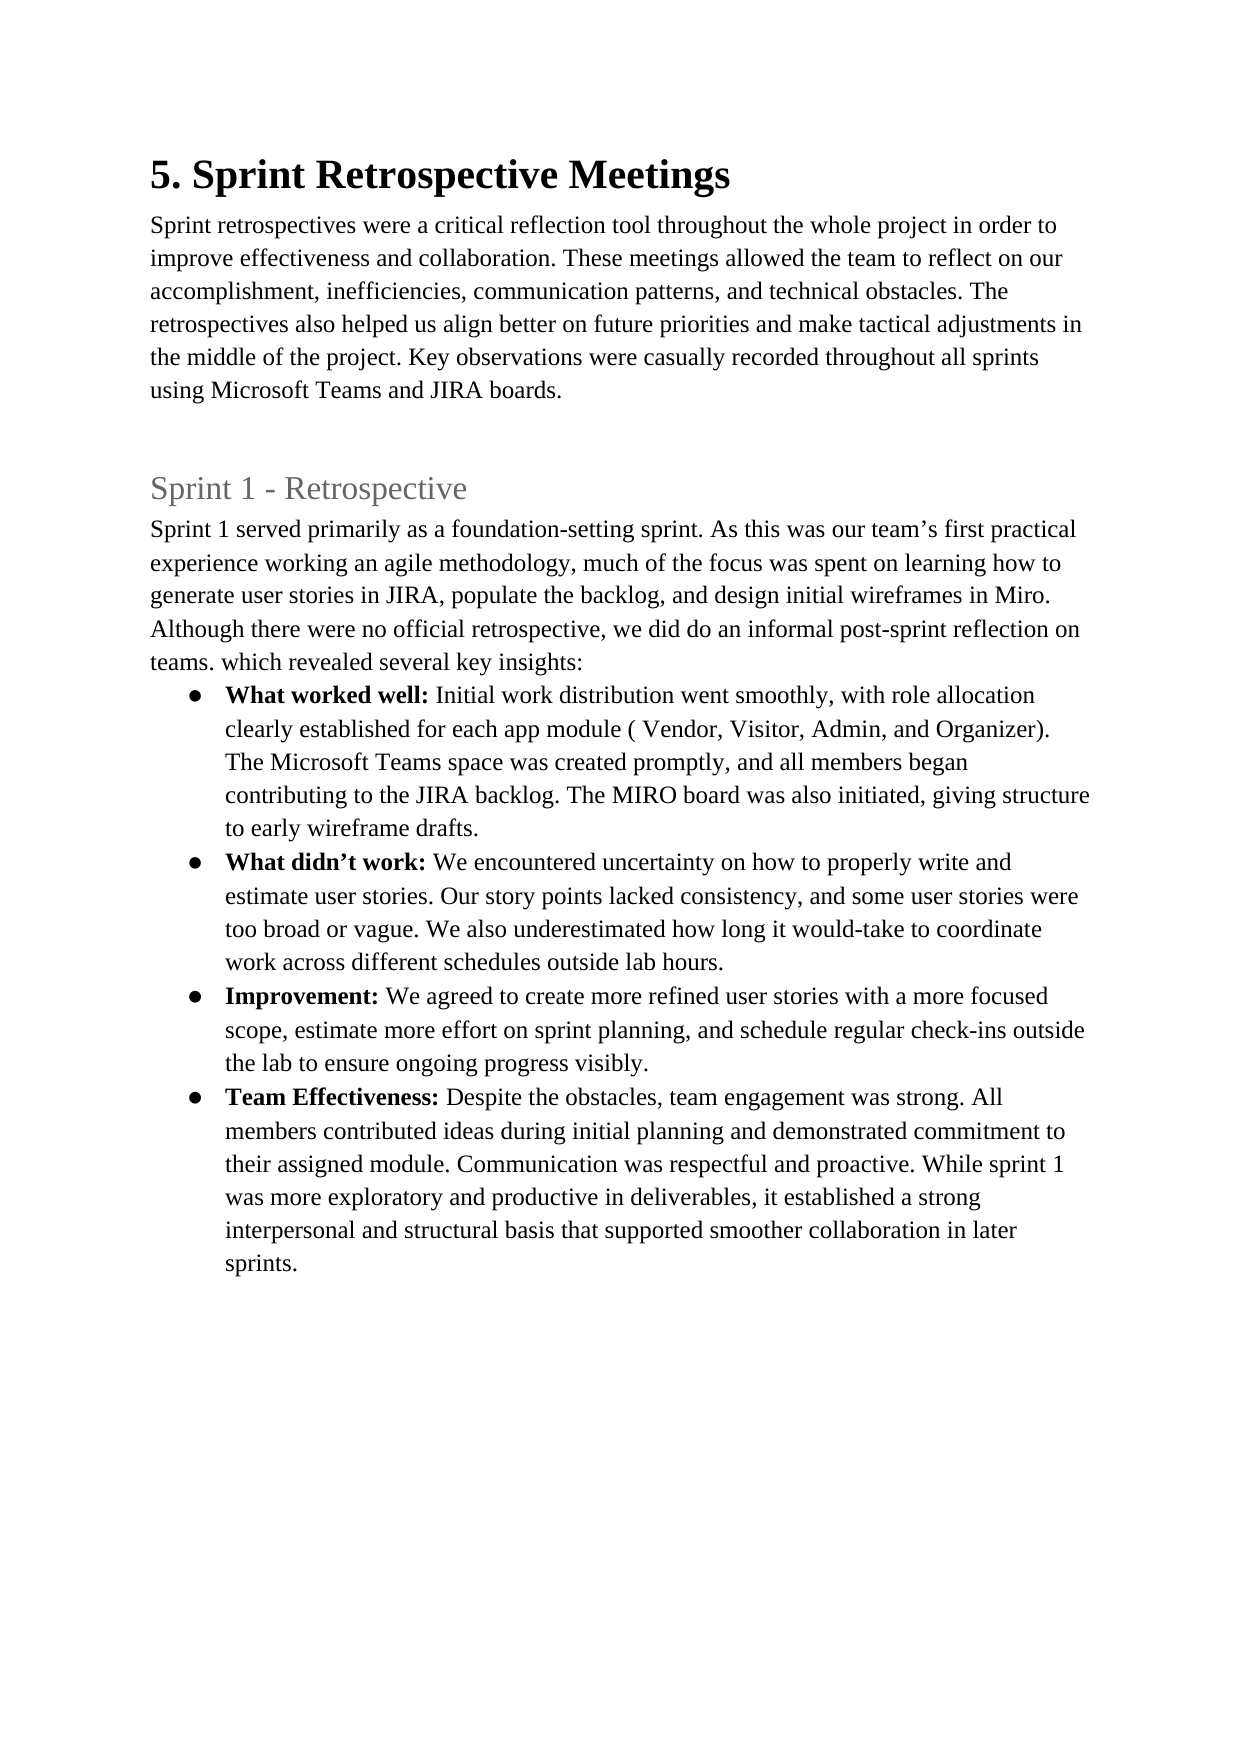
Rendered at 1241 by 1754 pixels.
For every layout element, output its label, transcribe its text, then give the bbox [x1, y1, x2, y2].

text Sprint 1 served primarily as a foundation-setting sprint. As this was our team’s first practical experience working an agile methodology, much of the focus was spent on learning how to generate user stories in JIRA, populate the backlog, and design initial wireframes in Miro. Although there were no official retrospective, we did do an informal post-sprint reflection on teams. which revealed several key insights: [150, 514, 1090, 675]
list What worked well: Initial work distribution went smoothly, with role allocation clearly established for each app module ( Vendor, Visitor, Admin, and Organizer). The Microsoft Teams space was created promptly, and all members began contributing to the JIRA backlog. The MIRO board was also initiated, giving structure to early wireframe drafts. [187, 680, 1090, 842]
list What didn’t work: We encountered uncertainty on how to properly write and estimate user stories. Our story points lacked consistency, and some user stories were too broad or vague. We also underestimated how long it would-take to coordinate work across different schedules outside lab hours. [187, 847, 1090, 976]
subtitle 5. Sprint Retrospective Meetings [150, 150, 1090, 198]
list Team Effectiveness: Despite the obstacles, team engagement was strong. All members contributed ideas during initial planning and demonstrated commitment to their assigned module. Communication was respectful and proactive. While sprint 1 was more exploratory and productive in deliverables, it established a strong interpersonal and structural basis that supported smoother collaboration in later sprints. [187, 1081, 1090, 1277]
text Sprint retrospectives were a critical reflection tool throughout the whole project in order to improve effectiveness and collaboration. These meetings allowed the team to reflect on our accomplishment, inefficiencies, communication patterns, and technical obstacles. The retrospectives also helped us align better on future priorities and make tactical adjustments in the middle of the project. Key observations were casually recorded throughout all sprints using Microsoft Teams and JIRA boards. [150, 210, 1090, 404]
list Improvement: We agreed to create more refined user stories with a more focused scope, estimate more effort on sprint planning, and schedule regular check-ins outside the lab to ensure ongoing progress visibly. [187, 980, 1090, 1077]
subtitle Sprint 1 - Retrospective [150, 468, 1090, 506]
